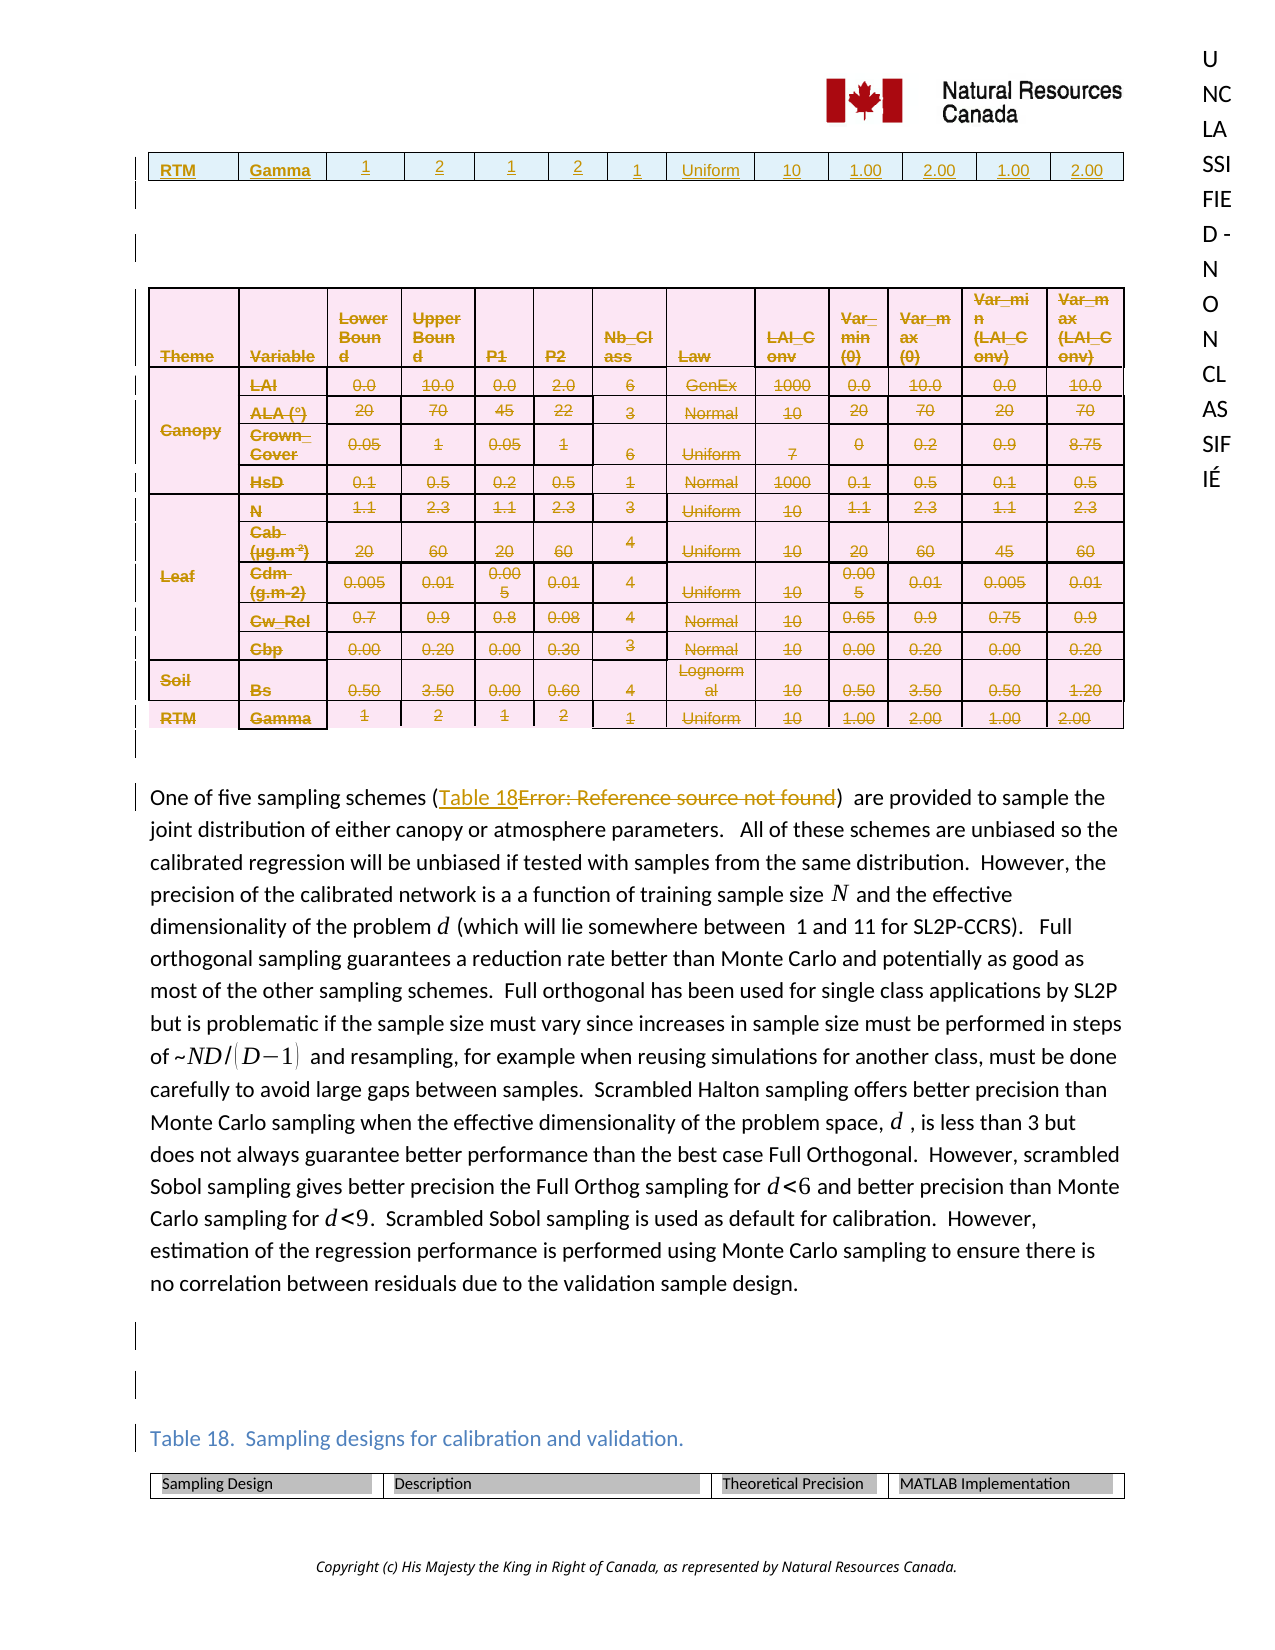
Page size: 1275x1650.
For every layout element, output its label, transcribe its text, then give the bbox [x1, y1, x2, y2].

picture [823, 73, 1125, 127]
text Table . Sampling designs for calibration and validation. [150, 1424, 1125, 1452]
table_header Sampling Design [151, 1474, 383, 1498]
table_header Description [384, 1474, 711, 1498]
table_header MATLAB Implementation [889, 1474, 1124, 1498]
table_header Theoretical Precision [712, 1474, 888, 1498]
text One of five sampling schemes () are provided to sample the joint distribution of either canopy or atmosphere parameters. All of these schemes are unbiased so the calibrated regression will be unbiased if tested with samples from the same distribution. However, the precision of the calibrated network is a a function of training sample size and the effective dimensionality of the problem (which will lie somewhere between 1 and 11 for SL2P-CCRS). Full orthogonal sampling guarantees a reduction rate better than Monte Carlo and potentially as good as most of the other sampling schemes. Full orthogonal has been used for single class applications by SL2P but is problematic if the sample size must vary since increases in sample size must be performed in steps of ~ and resampling, for example when reusing simulations for another class, must be done carefully to avoid large gaps between samples. Scrambled Halton sampling offers better precision than Monte Carlo sampling when the effective dimensionality of the problem space, , is less than 3 but does not always guarantee better performance than the best case Full Orthogonal. However, scrambled Sobol sampling gives better precision the Full Orthog sampling for and better precision than Monte Carlo sampling for . Scrambled Sobol sampling is used as default for calibration. However, estimation of the regression performance is performed using Monte Carlo sampling to ensure there is no correlation between residuals due to the validation sample design. [150, 783, 1125, 1297]
